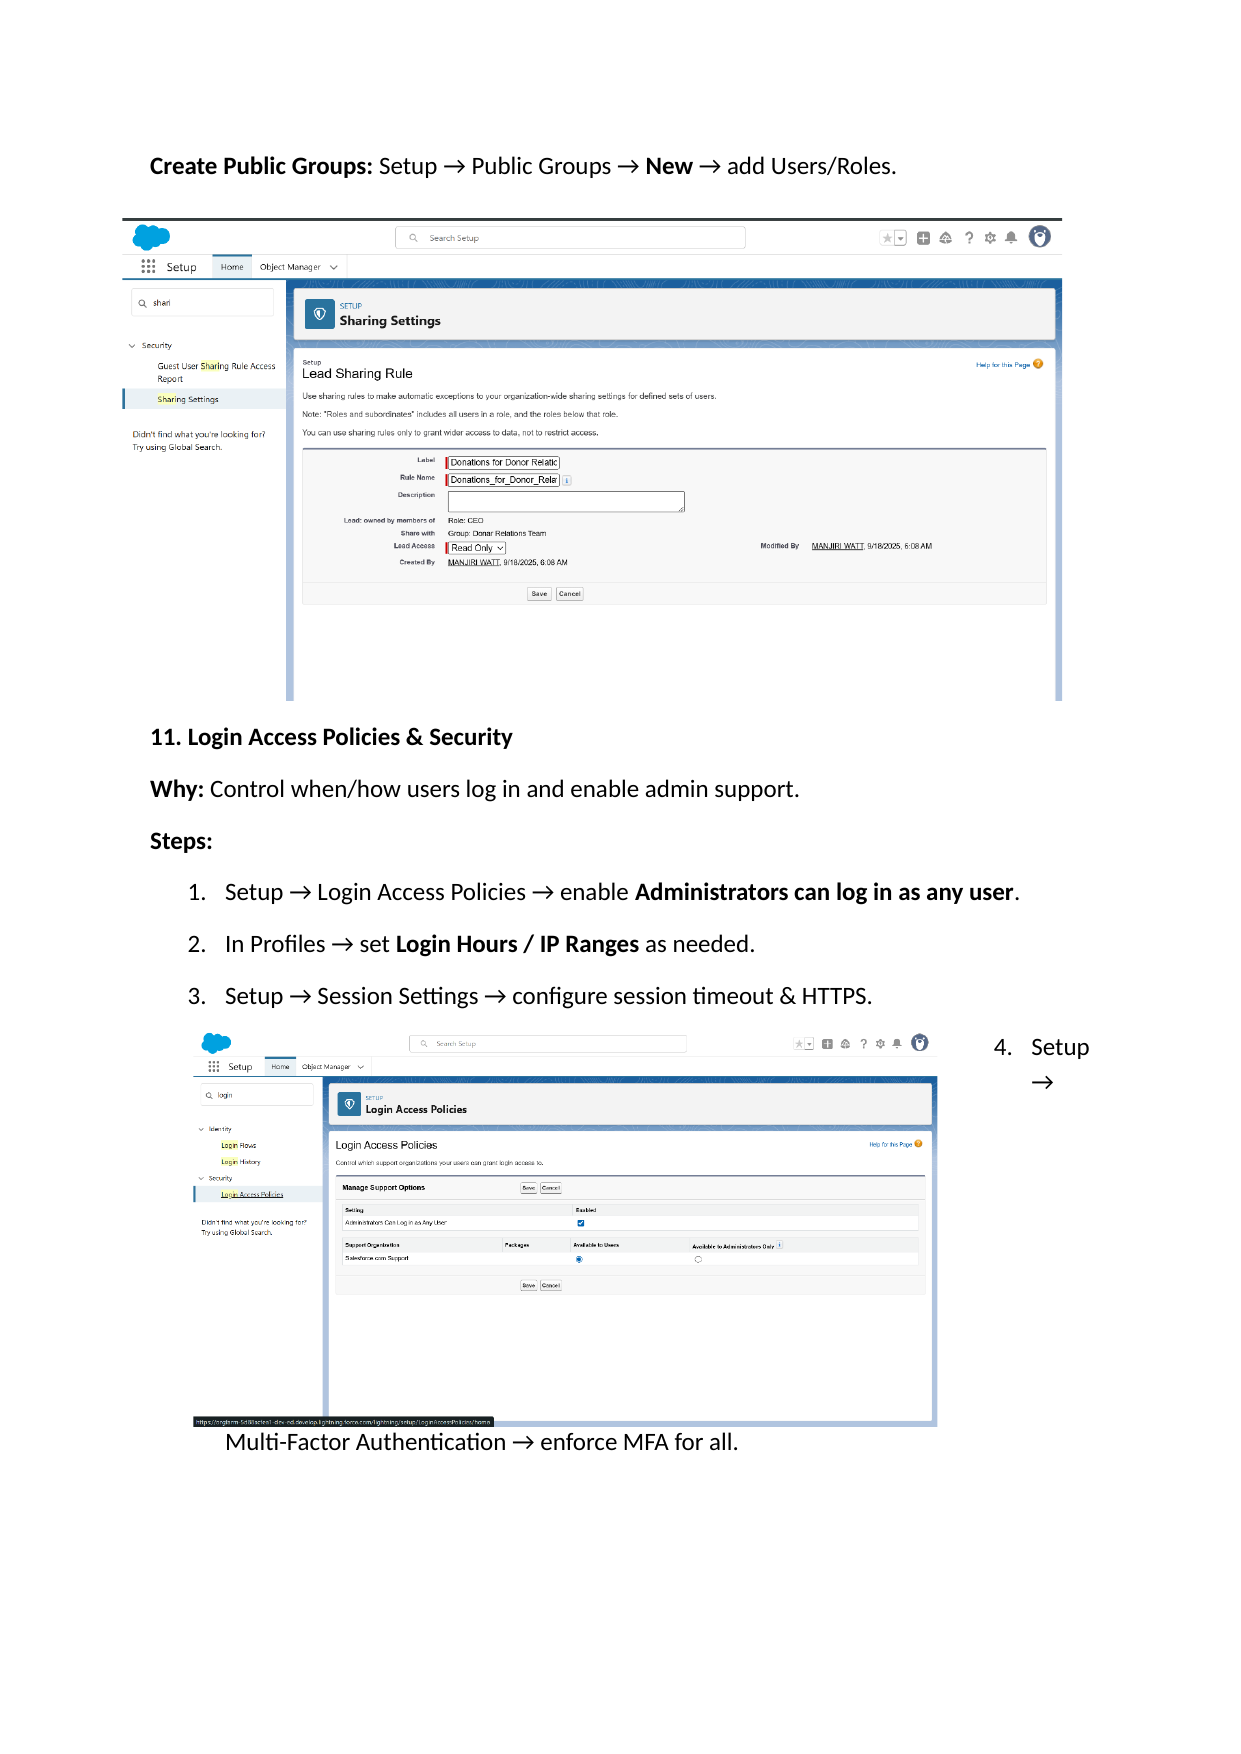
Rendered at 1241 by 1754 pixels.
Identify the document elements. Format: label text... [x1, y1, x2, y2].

picture [122, 218, 1063, 701]
picture [193, 1031, 938, 1427]
text Create Public Groups: Setup → Public Groups → New → add Users/Roles. [150, 150, 1090, 181]
list Setup → Login Access Policies → enable Administrators can log in as any user. [187, 876, 1090, 907]
list Setup → Session Settings → configure session timeout & HTTPS. [187, 980, 1090, 1010]
text Steps: [150, 825, 1090, 855]
list In Profiles → set Login Hours / IP Ranges as needed. [187, 928, 1090, 959]
text Why: Control when/how users log in and enable admin support. [150, 773, 1090, 804]
